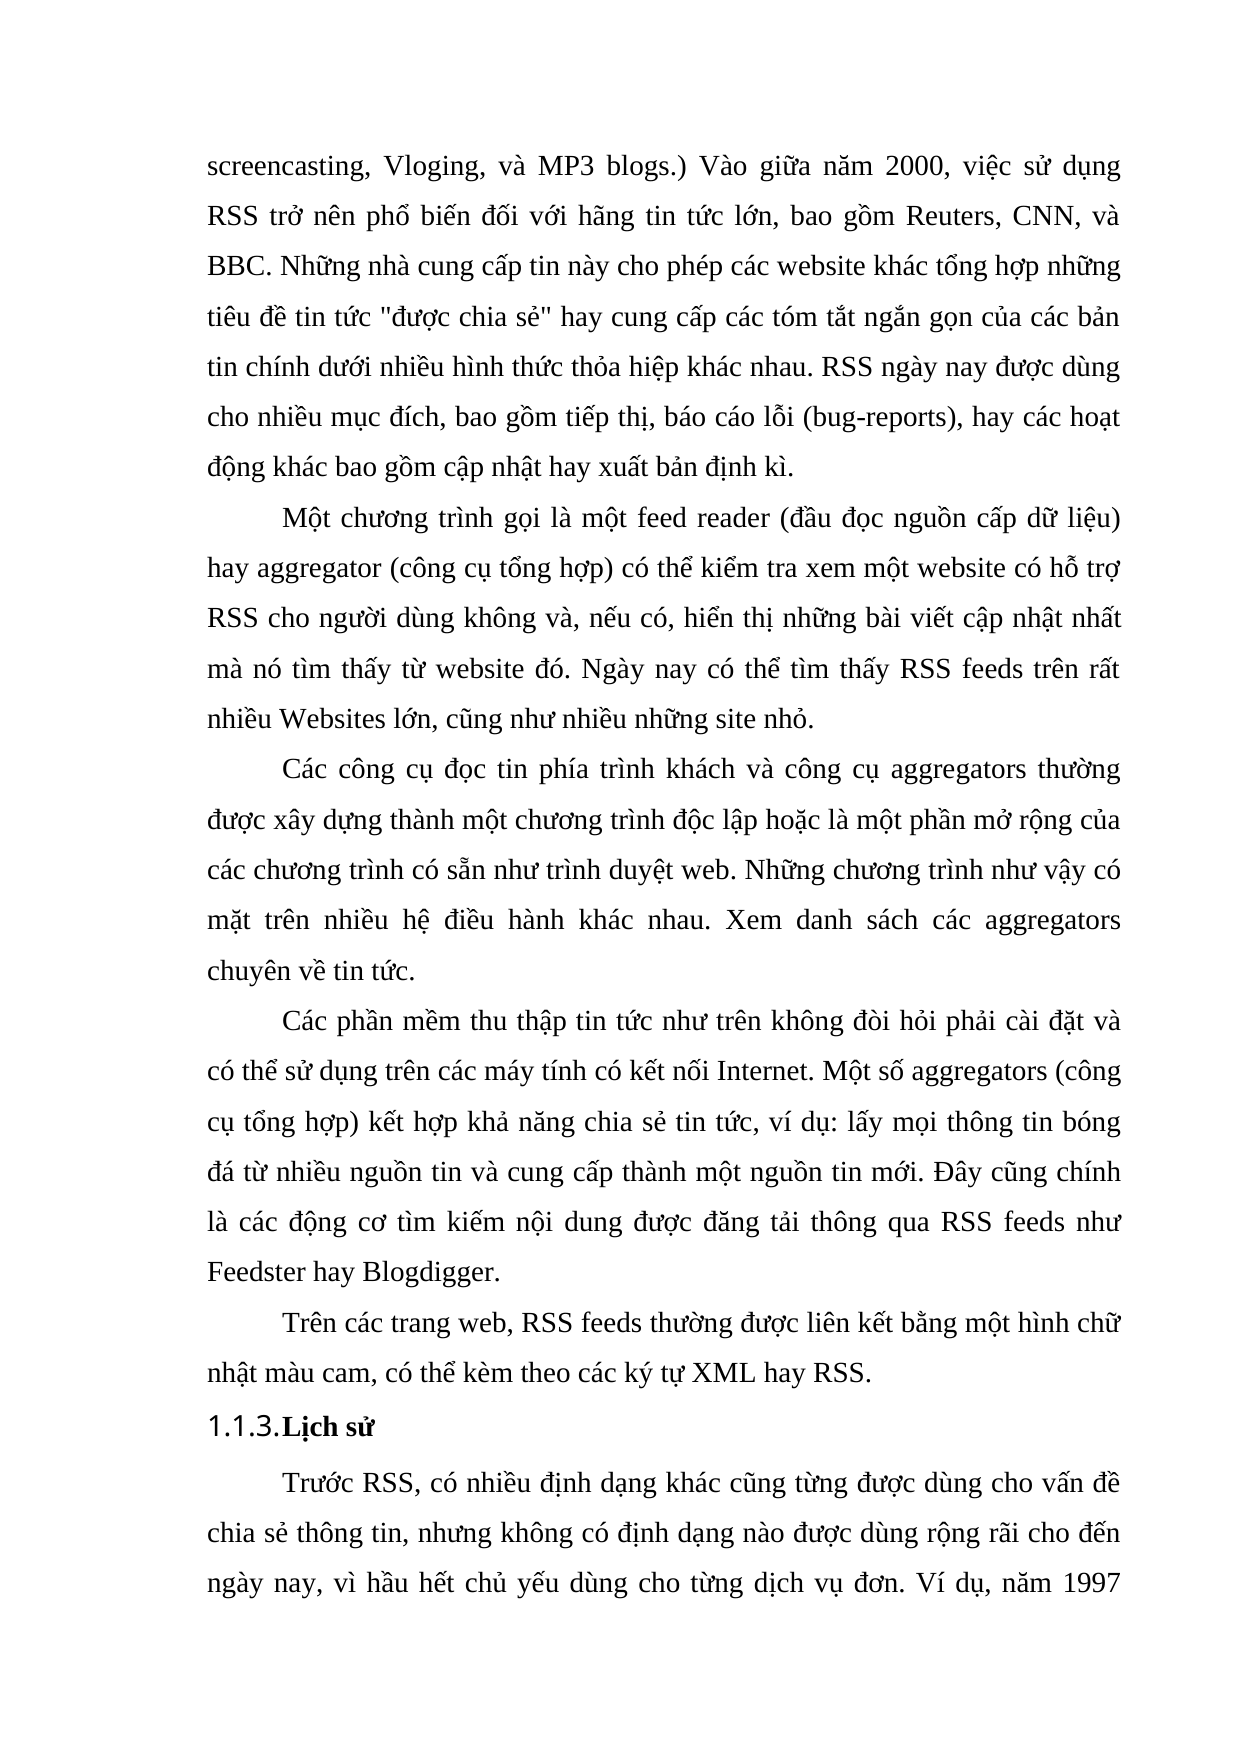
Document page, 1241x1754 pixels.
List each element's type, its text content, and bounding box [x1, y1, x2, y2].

text Trên các trang web, RSS feeds thường được liên kết bằng một hình chữ nhật màu cam, có thể kèm theo các ký tự XML hay RSS. [207, 1305, 1122, 1389]
text Một chương trình gọi là một feed reader (đầu đọc nguồn cấp dữ liệu) hay aggregator (công cụ tổng hợp) có thể kiểm tra xem một website có hỗ trợ RSS cho người dùng không và, nếu có, hiển thị những bài viết cập nhật nhất mà nó tìm thấy từ website đó. Ngày nay có thể tìm thấy RSS feeds trên rất nhiều Websites lớn, cũng như nhiều những site nhỏ. [207, 500, 1122, 735]
text Các công cụ đọc tin phía trình khách và công cụ aggregators thường được xây dựng thành một chương trình độc lập hoặc là một phần mở rộng của các chương trình có sẵn như trình duyệt web. Những chương trình như vậy có mặt trên nhiều hệ điều hành khác nhau. Xem danh sách các aggregators chuyên về tin tức. [207, 751, 1122, 986]
text Các phần mềm thu thập tin tức như trên không đòi hỏi phải cài đặt và có thể sử dụng trên các máy tính có kết nối Internet. Một số aggregators (công cụ tổng hợp) kết hợp khả năng chia sẻ tin tức, ví dụ: lấy mọi thông tin bóng đá từ nhiều nguồn tin và cung cấp thành một nguồn tin mới. Đây cũng chính là các động cơ tìm kiếm nội dung được đăng tải thông qua RSS feeds như Feedster hay Blogdigger. [207, 1003, 1122, 1288]
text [207, 148, 1122, 483]
subtitle Lịch sử [207, 1406, 1122, 1445]
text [207, 1465, 1122, 1599]
